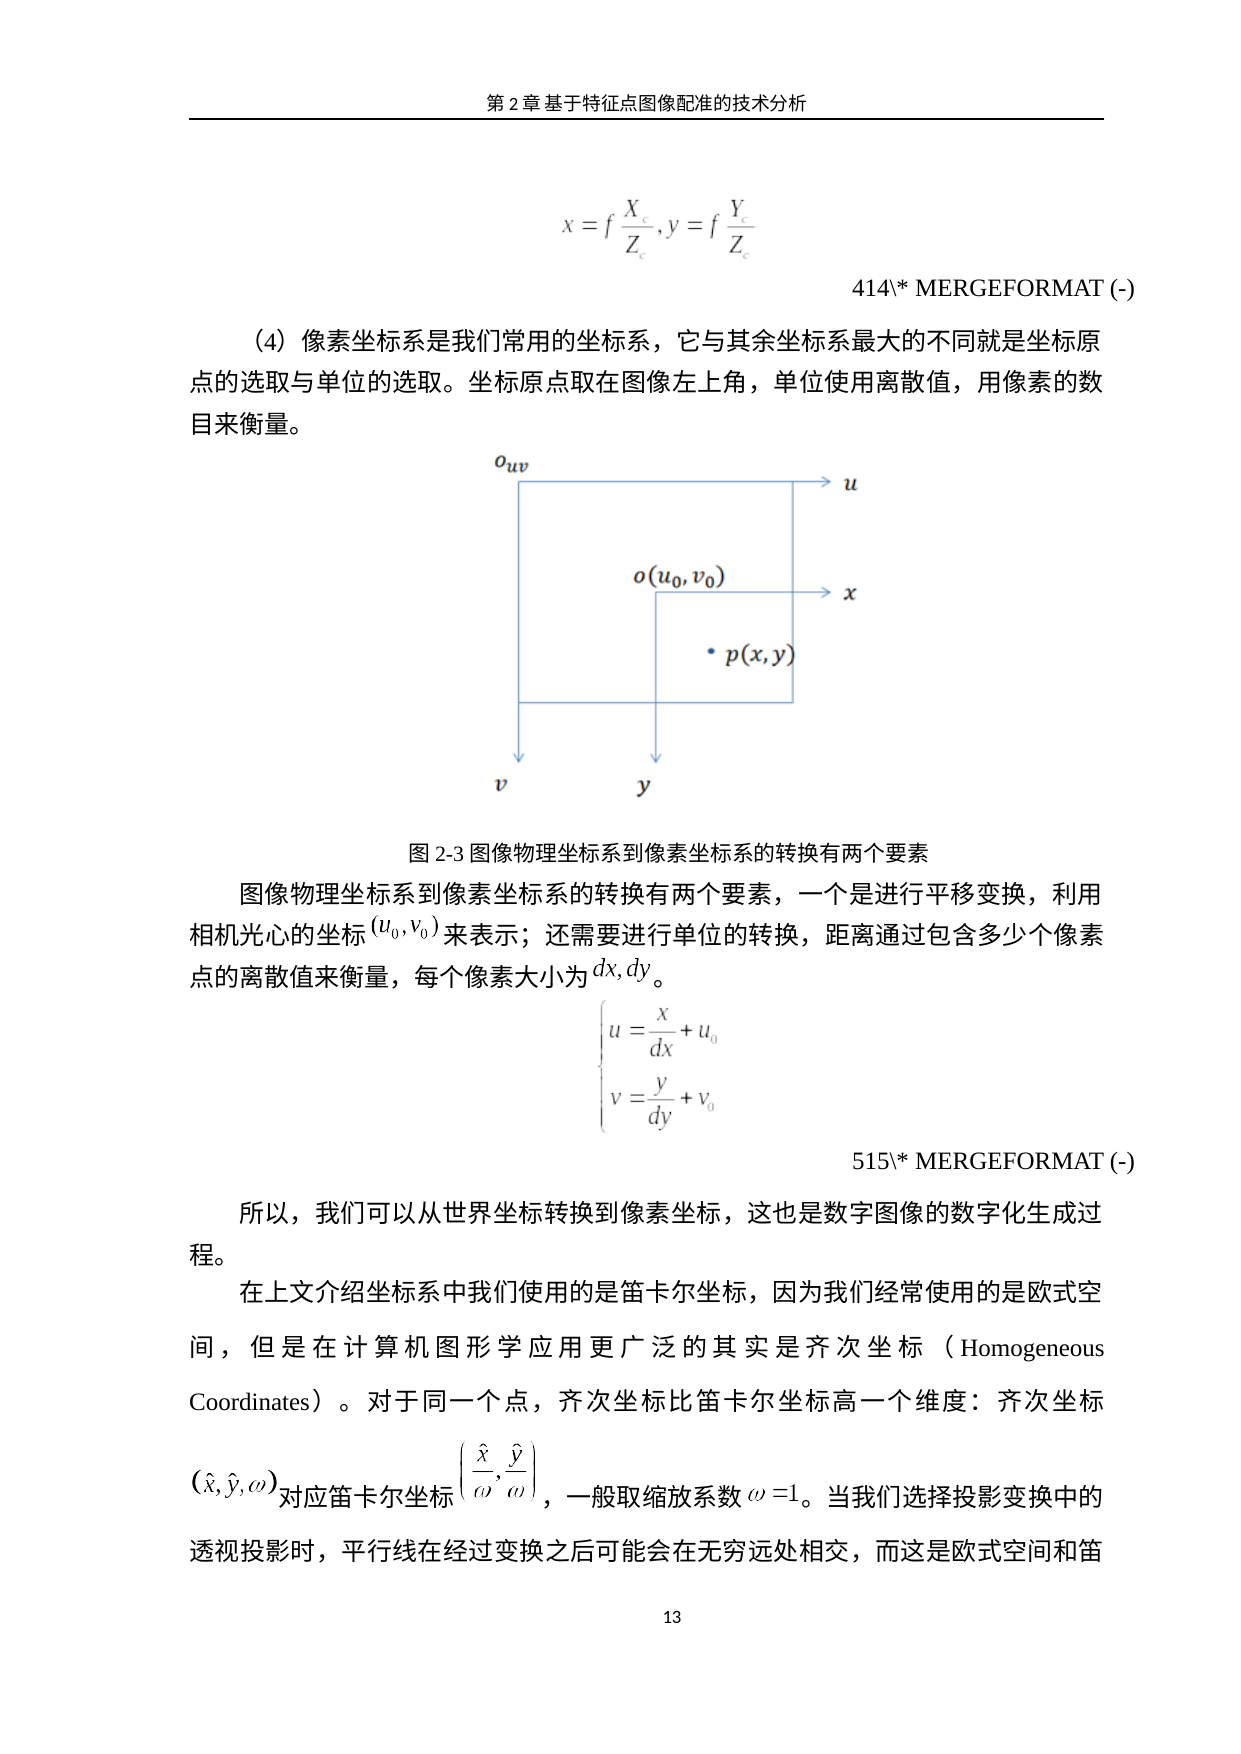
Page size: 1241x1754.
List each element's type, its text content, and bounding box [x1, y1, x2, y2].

text 图像物理坐标系到像素坐标系的转换有两个要素，一个是进行平移变换，利用相机光心的坐标来表示；还需要进行单位的转换，距离通过包含多少个像素点的离散值来衡量，每个像素大小为。 [189, 870, 1104, 995]
text （4）像素坐标系是我们常用的坐标系，它与其余坐标系最大的不同就是坐标原点的选取与单位的选取。坐标原点取在图像左上角，单位使用离散值，用像素的数目来衡量。 [189, 317, 1104, 442]
text 所以，我们可以从世界坐标转换到像素坐标，这也是数字图像的数字化生成过程。 [189, 1189, 1104, 1273]
text 图2-3 图像物理坐标系到像素坐标系的转换有两个要素 [189, 828, 1104, 870]
picture [478, 441, 865, 814]
